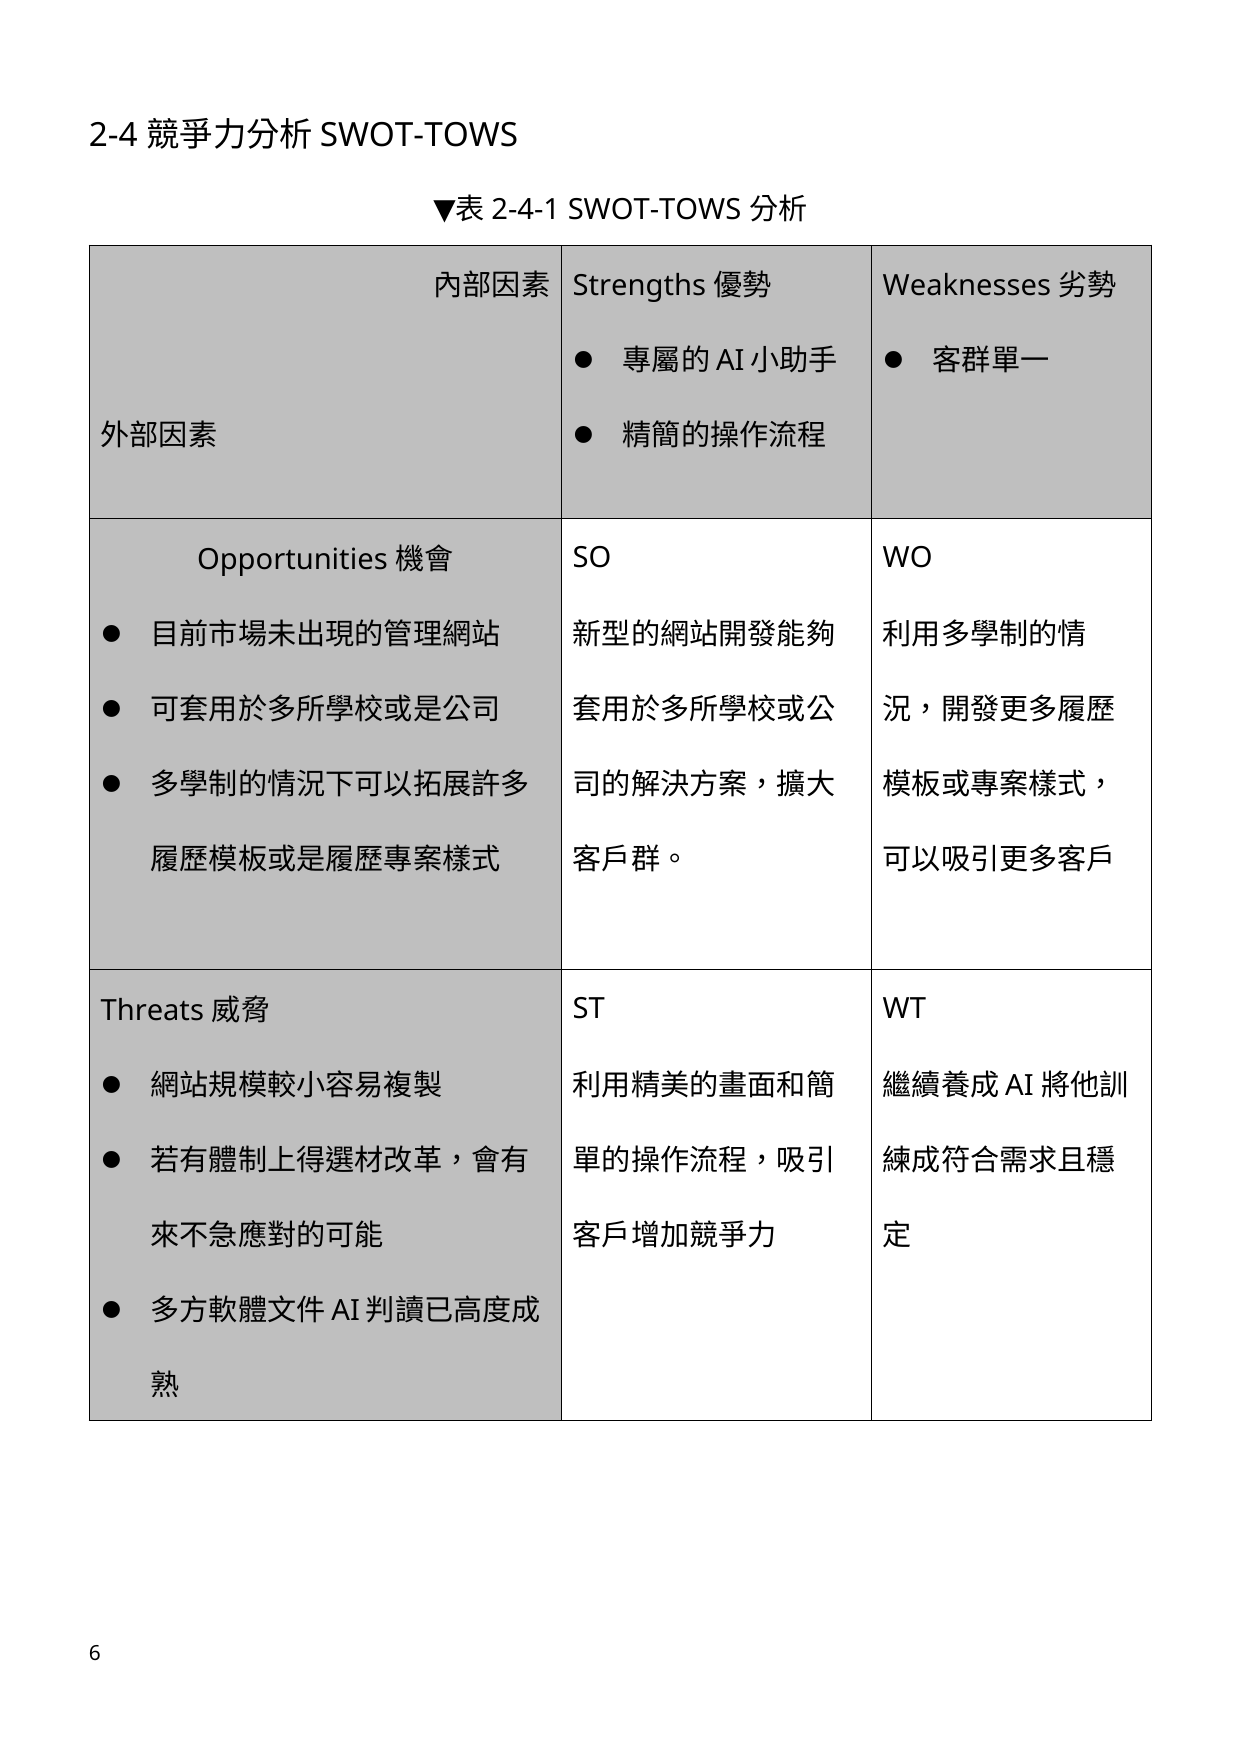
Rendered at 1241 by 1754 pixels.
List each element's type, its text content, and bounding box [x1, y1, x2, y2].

table_cell WO 利用多學制的情況，開發更多履歷模板或專案樣式，可以吸引更多客戶 [872, 519, 1151, 969]
table_cell SO 新型的網站開發能夠套用於多所學校或公司的解決方案，擴大客戶群。 [562, 519, 871, 969]
table_cell Threats 威脅 網站規模較小容易複製 若有體制上得選材改革，會有來不急應對的可能 多方軟體文件AI判讀已高度成熟 [90, 970, 561, 1420]
table_cell WT 繼續養成AI 將他訓練成符合需求且穩定 [872, 970, 1151, 1420]
table_header Strengths 優勢 專屬的AI小助手 精簡的操作流程 [562, 246, 871, 518]
table_cell ST 利用精美的畫面和簡單的操作流程，吸引客戶增加競爭力 [562, 970, 871, 1420]
table_header Weaknesses 劣勢 客群單一 [872, 246, 1151, 518]
table_cell Opportunities 機會 目前市場未出現的管理網站 可套用於多所學校或是公司 多學制的情況下可以拓展許多履歷模板或是履歷專案樣式 [90, 519, 561, 969]
text ▼表 2-4-1 SWOT-TOWS 分析 [89, 169, 1152, 244]
table_header 內部因素 外部因素 [90, 246, 561, 518]
text 2-4 競爭力分析SWOT-TOWS [89, 94, 1152, 169]
